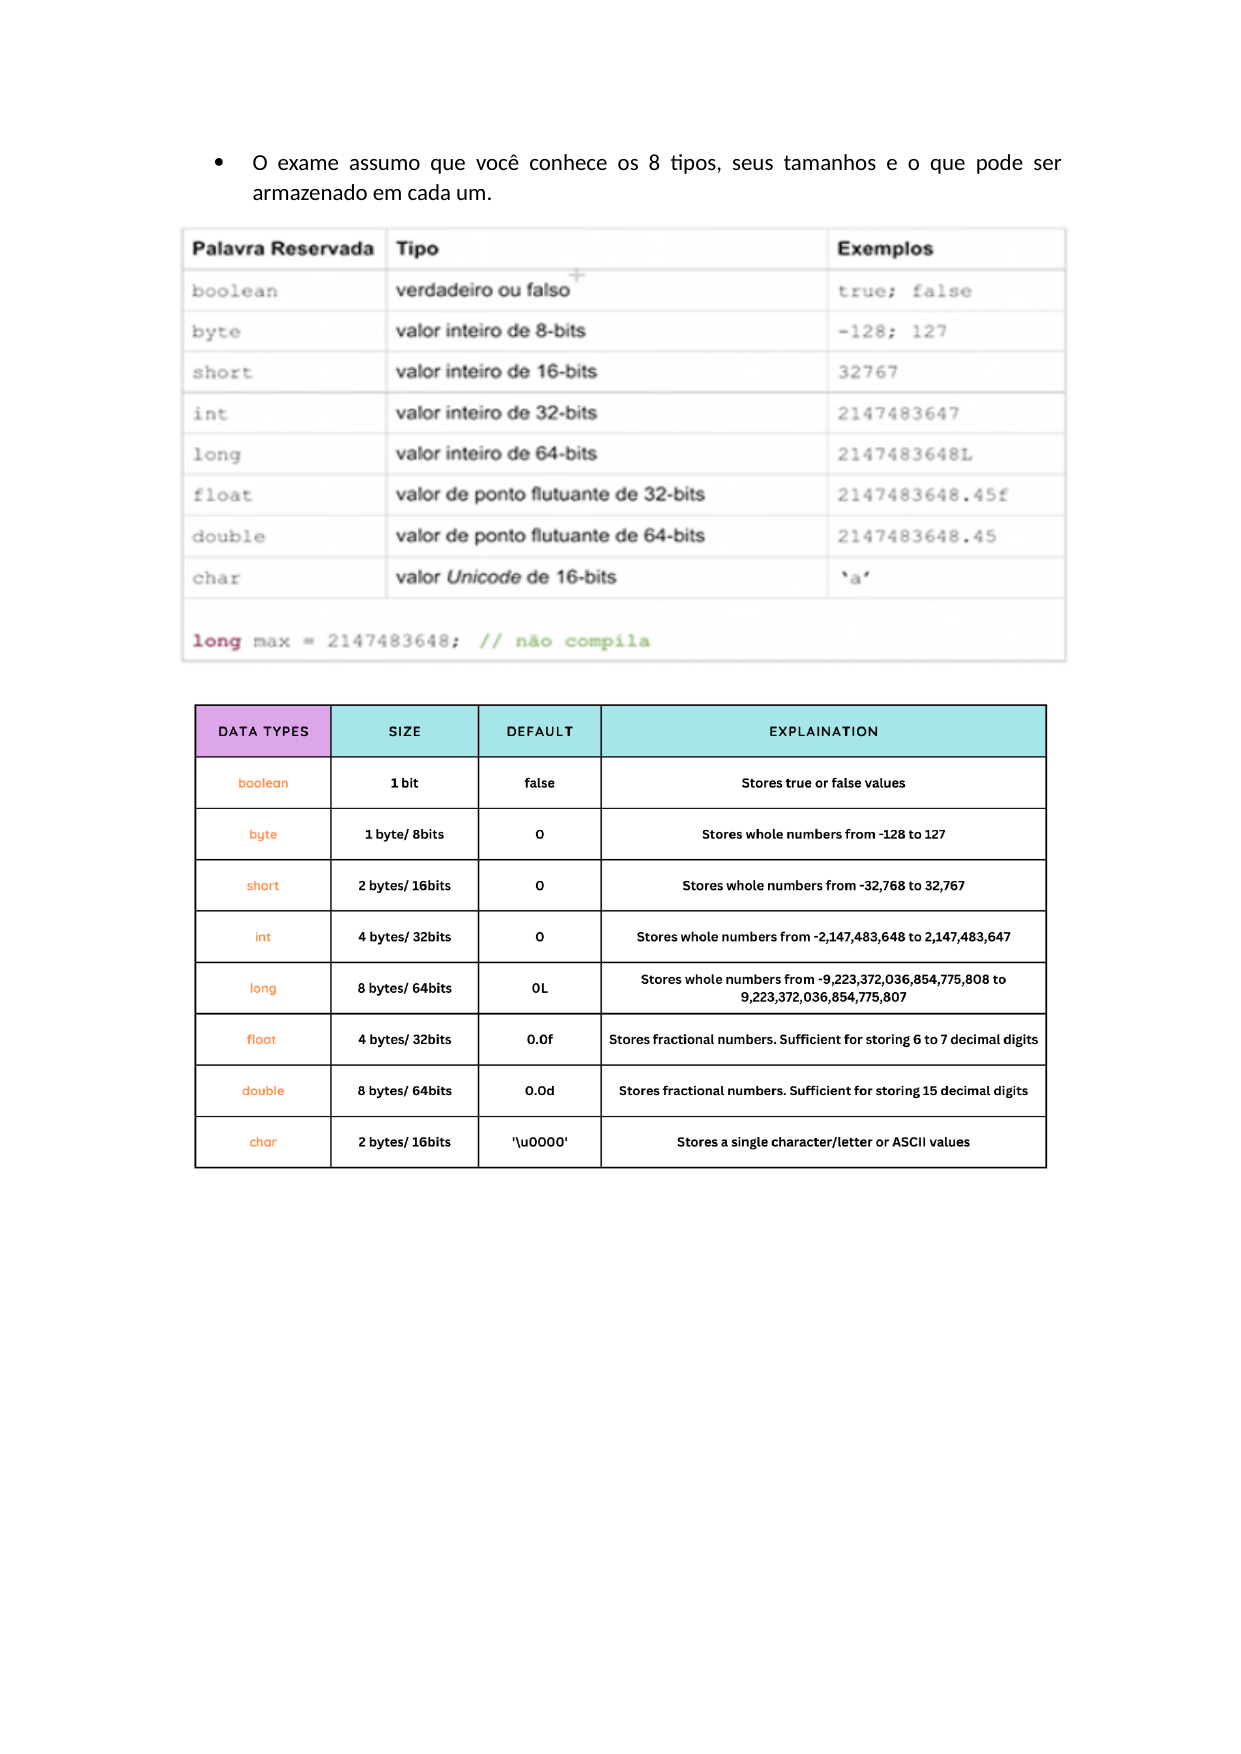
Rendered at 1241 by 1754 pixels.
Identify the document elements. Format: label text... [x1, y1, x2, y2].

list O exame assumo que você conhece os 8 tipos, seus tamanhos e o que pode ser armazenado em cada um. [215, 148, 1063, 206]
picture [177, 686, 1063, 1185]
